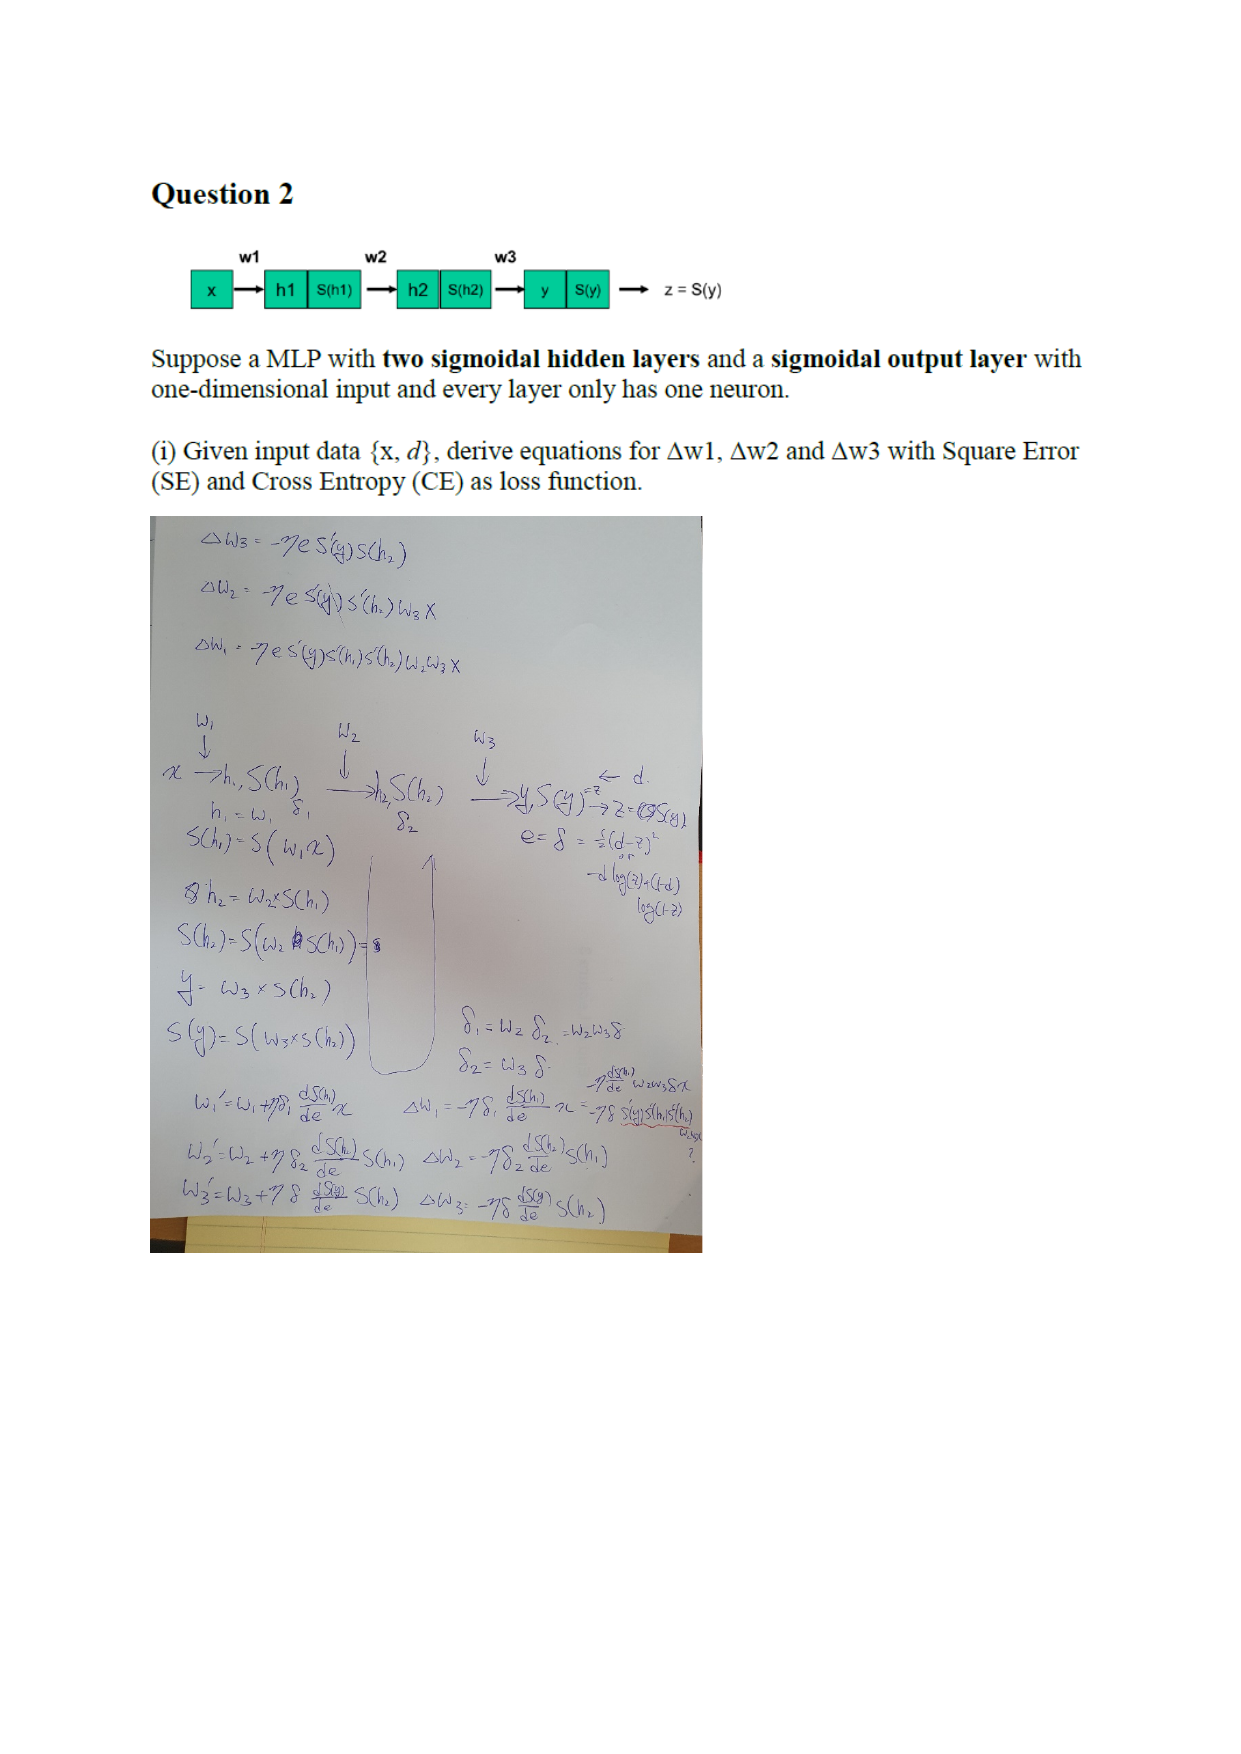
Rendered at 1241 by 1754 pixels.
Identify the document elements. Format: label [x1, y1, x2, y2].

picture [150, 516, 703, 1253]
picture [150, 177, 1089, 498]
